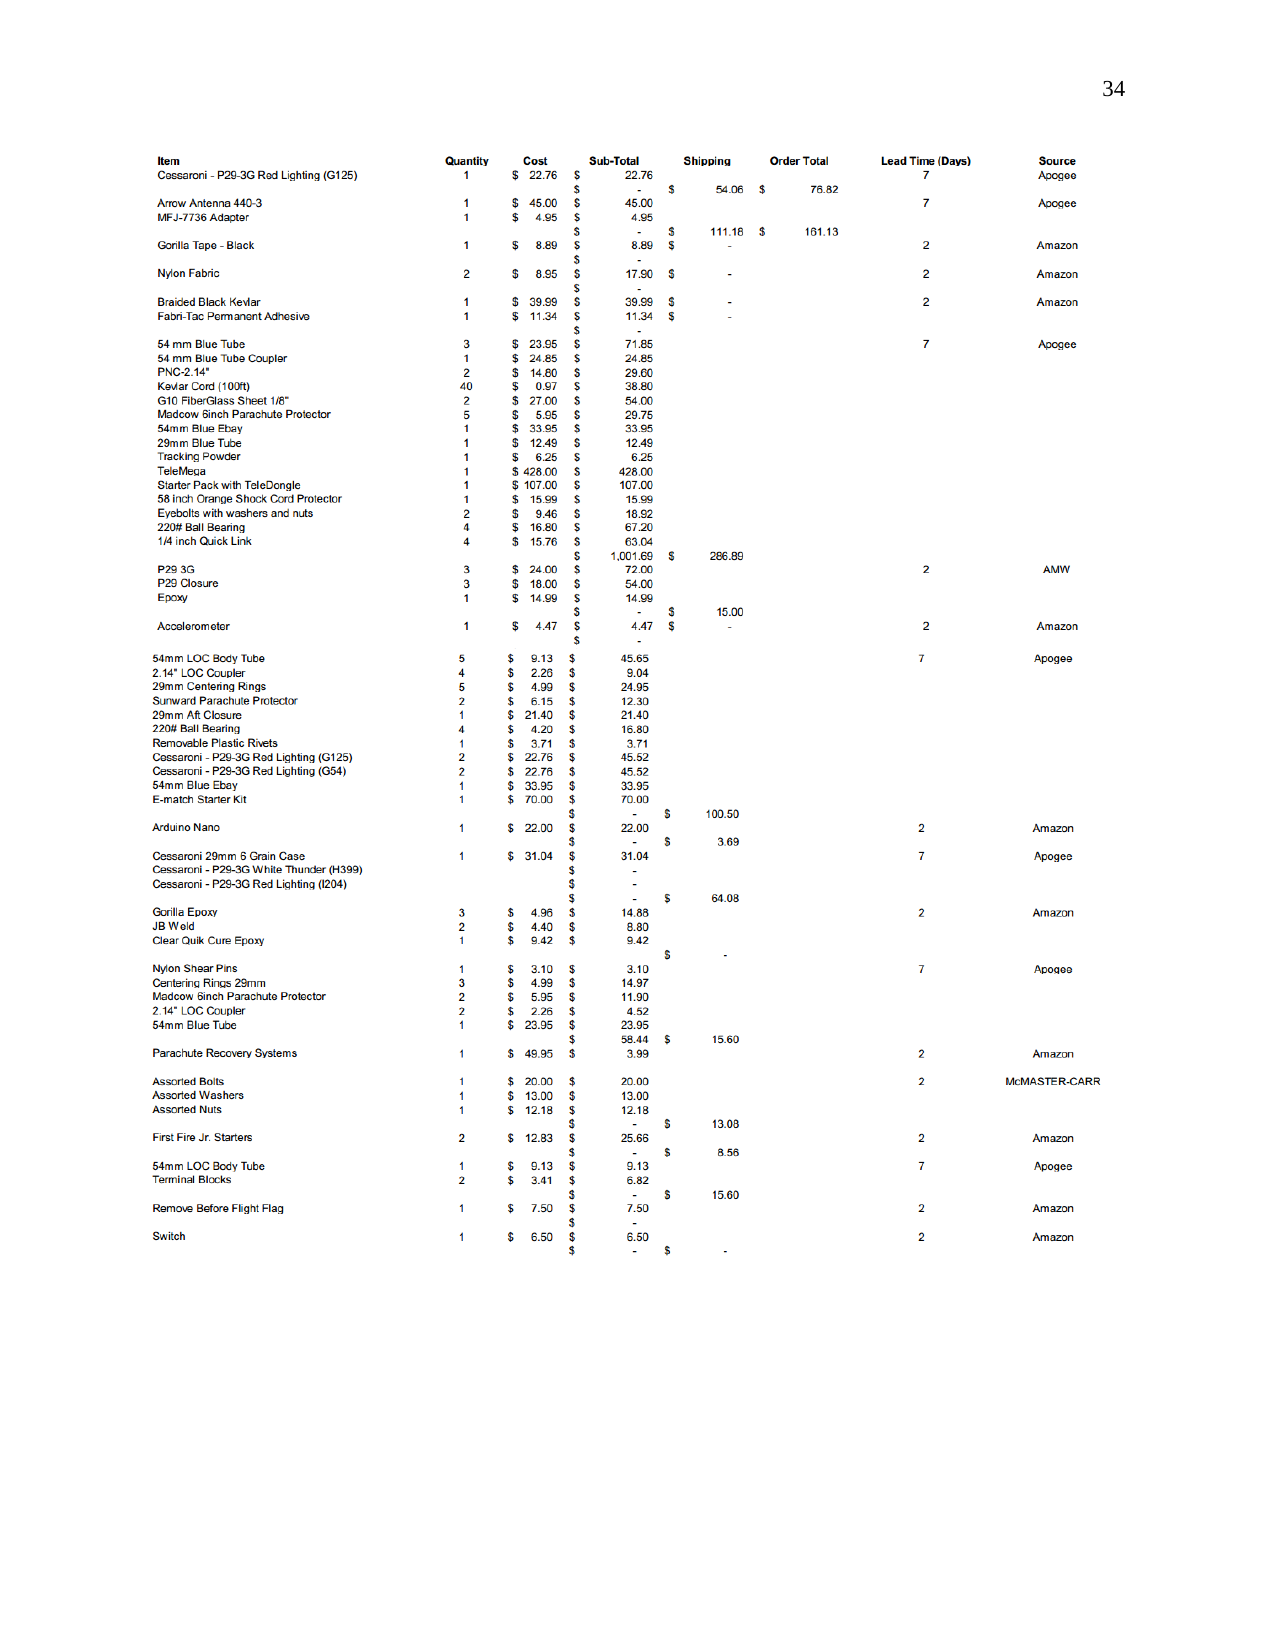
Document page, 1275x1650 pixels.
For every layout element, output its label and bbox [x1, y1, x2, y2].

picture [150, 150, 1132, 649]
picture [150, 650, 1116, 1259]
